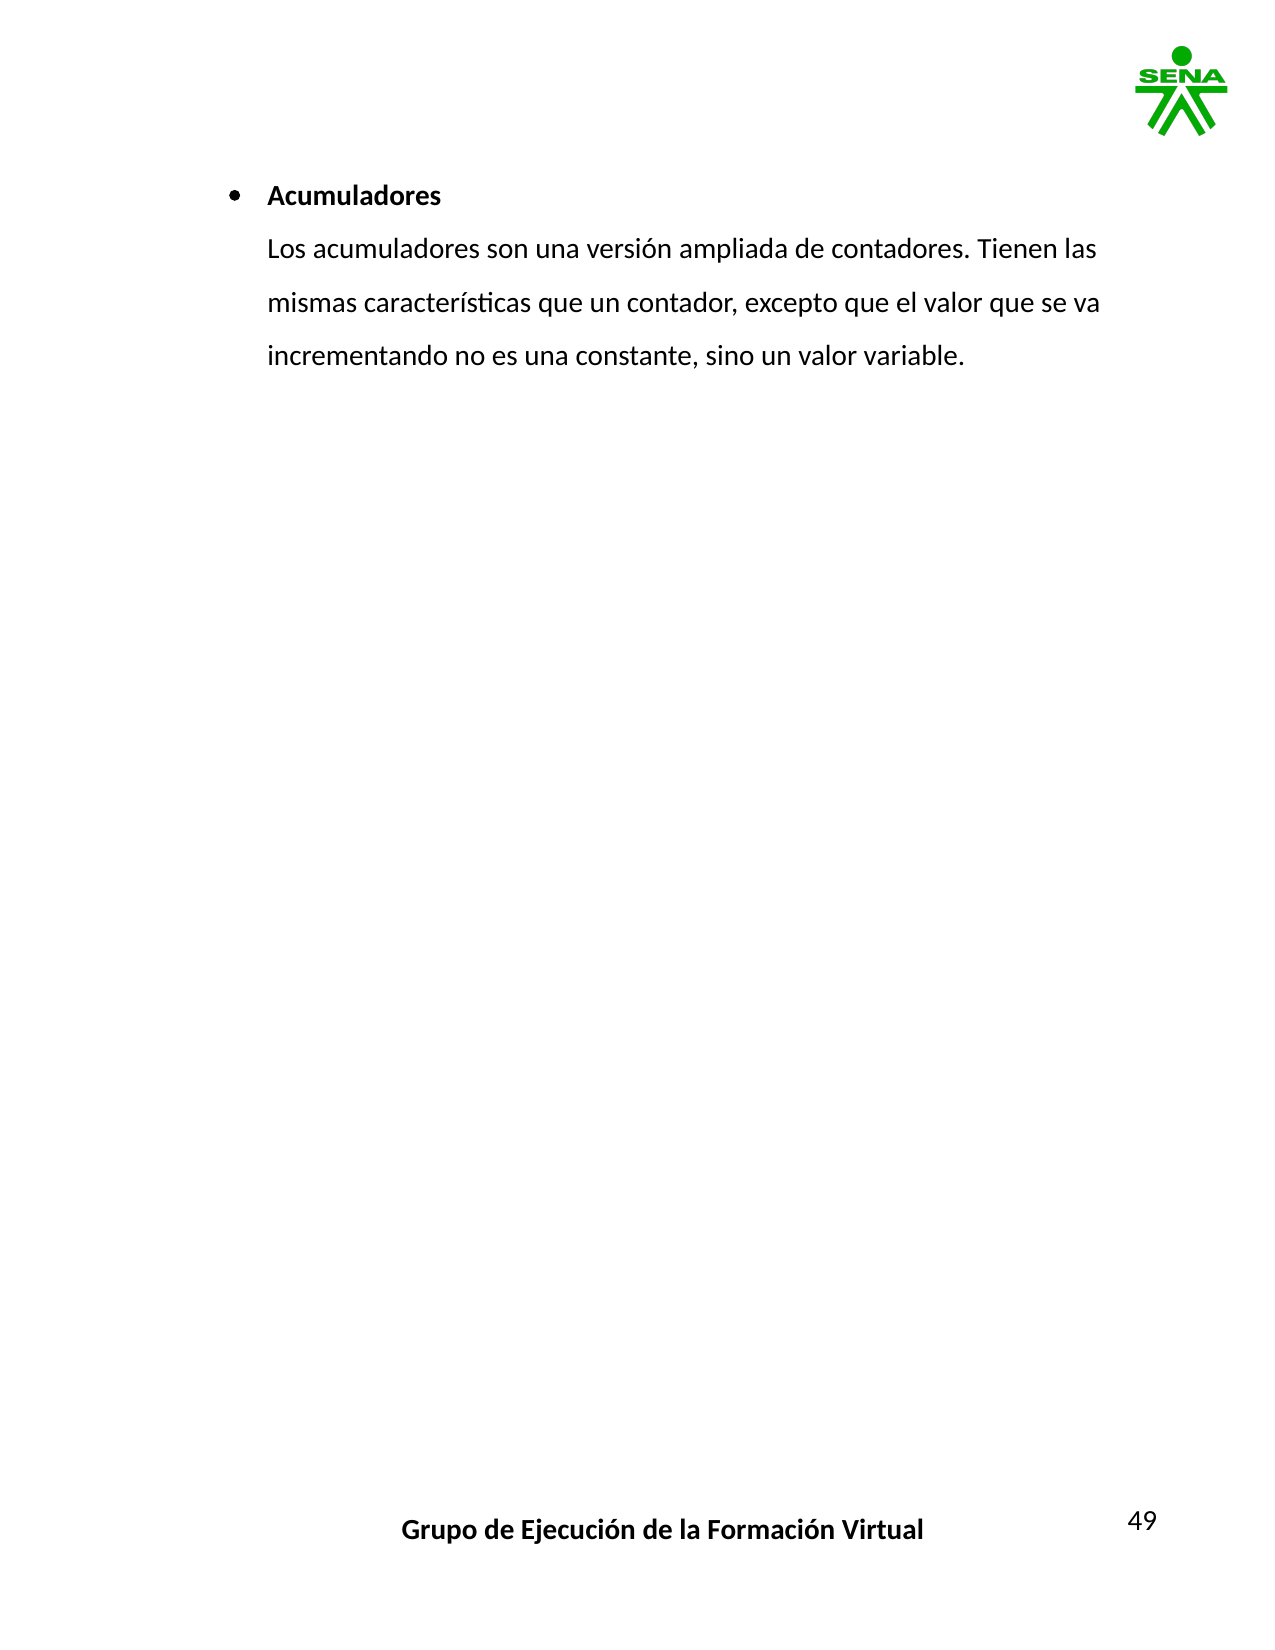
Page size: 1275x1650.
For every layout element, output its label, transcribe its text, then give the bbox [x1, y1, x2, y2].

picture [1135, 46, 1228, 136]
list Los acumuladores son una versión ampliada de contadores. Tienen las mismas características que un contador, excepto que el valor que se va incrementando no es una constante, sino un valor variable. [267, 231, 1157, 373]
list Acumuladores [229, 177, 1157, 213]
